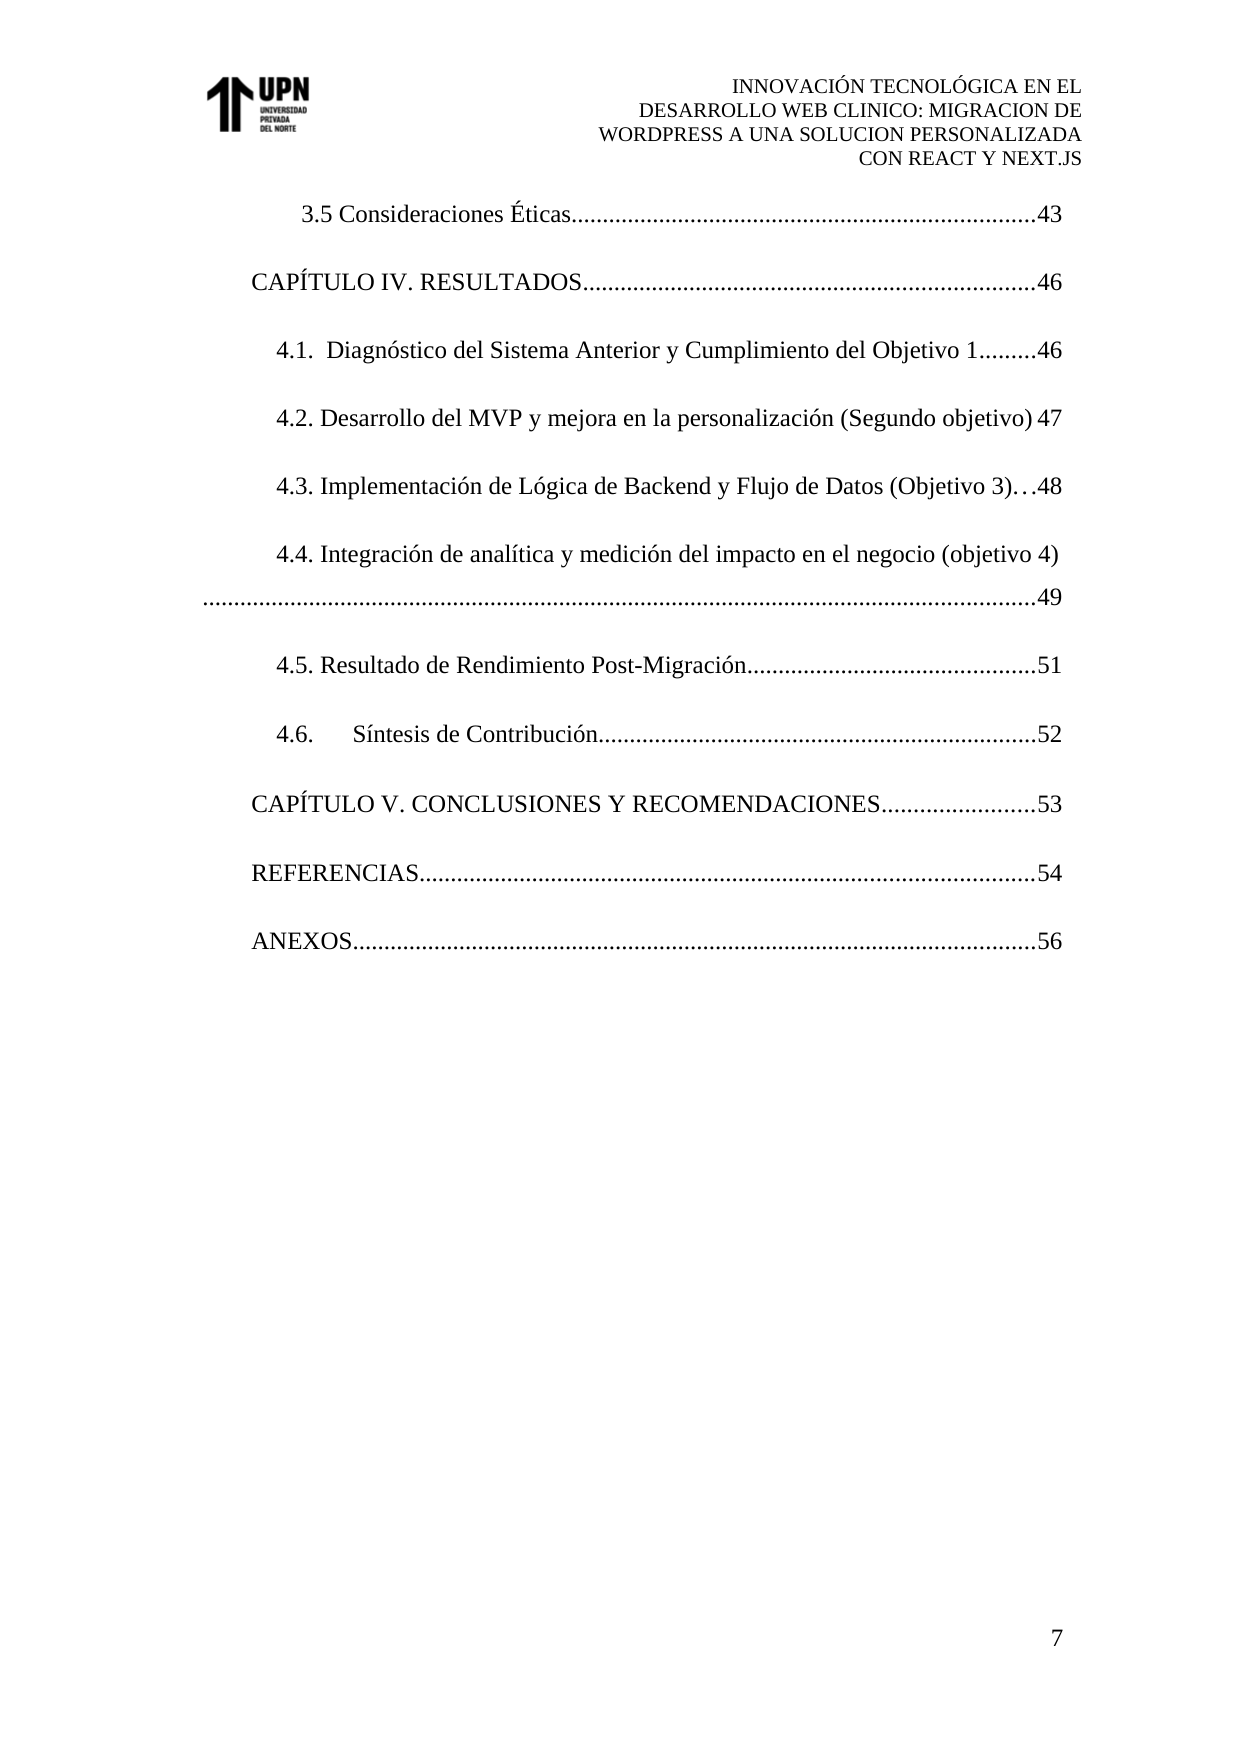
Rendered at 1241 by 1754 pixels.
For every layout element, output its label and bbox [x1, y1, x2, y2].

picture [203, 73, 313, 132]
